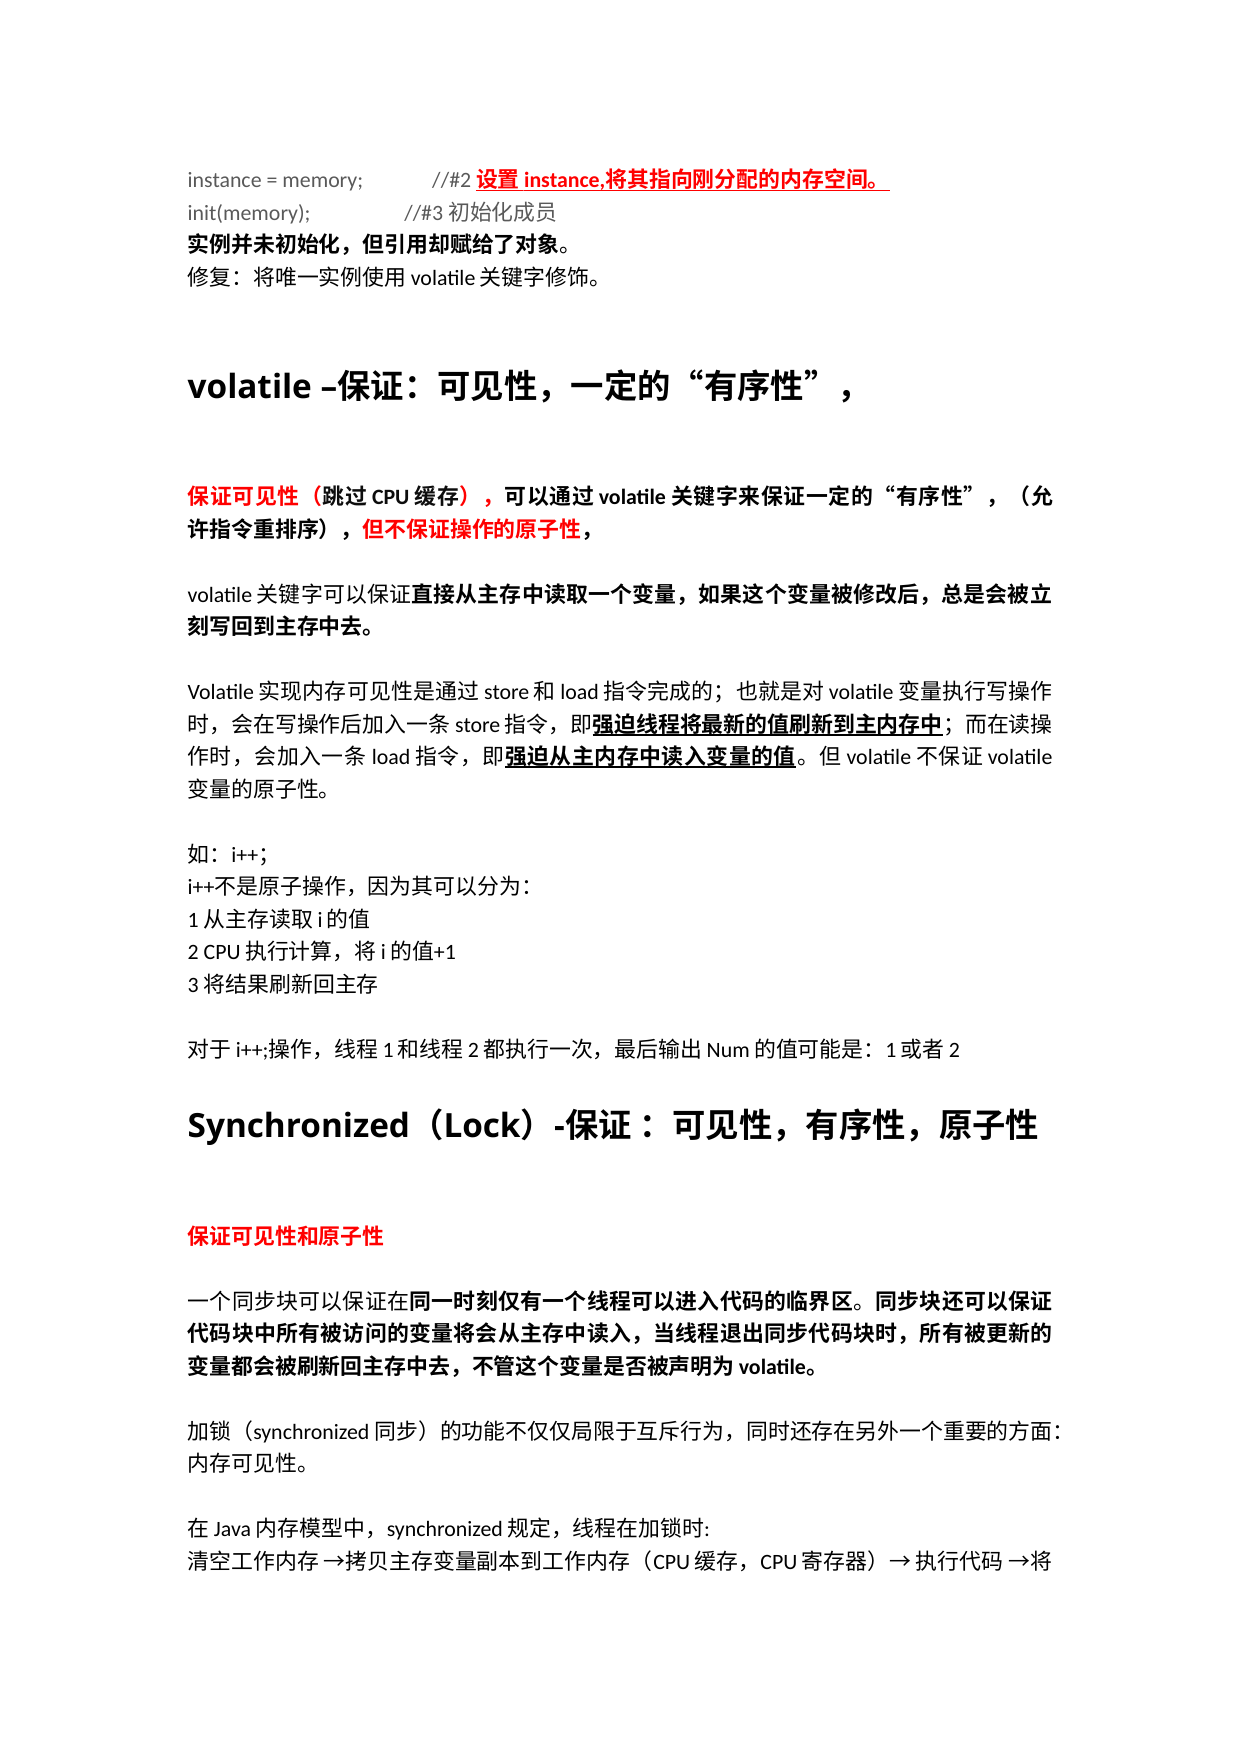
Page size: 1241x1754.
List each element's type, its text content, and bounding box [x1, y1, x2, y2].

text 3 将结果刷新回主存 [187, 966, 1053, 999]
text 一个同步块可以保证在同一时刻仅有一个线程可以进入代码的临界区。同步块还可以保证代码块中所有被访问的变量将会从主存中读入，当线程退出同步代码块时，所有被更新的变量都会被刷新回主存中去，不管这个变量是否被声明为volatile。 [187, 1283, 1053, 1381]
text Volatile实现内存可见性是通过store和load指令完成的；也就是对volatile变量执行写操作时，会在写操作后加入一条store指令，即强迫线程将最新的值刷新到主内存中；而在读操作时，会加入一条load指令，即强迫从主内存中读入变量的值。但volatile不保证volatile变量的原子性。 [187, 674, 1053, 804]
subtitle Synchronized（Lock）-保证 ：可见性，有序性，原子性 [187, 1091, 1053, 1156]
text 加锁（synchronized 同步）的功能不仅仅局限于互斥行为，同时还存在另外一个重要的方面：内存可见性。 [187, 1413, 1053, 1478]
text i++不是原子操作，因为其可以分为： [187, 869, 1053, 901]
subtitle volatile –保证：可见性，一定的“有序性”， [187, 352, 1053, 417]
text 修复：将唯一实例使用volatile关键字修饰。 [187, 259, 1053, 292]
text 如：i++； [187, 836, 1053, 869]
text 1 从主存读取i的值 [187, 901, 1053, 934]
text instance = memory; //#2设置instance,将其指向刚分配的内存空间。 [187, 162, 1053, 194]
text init(memory); //#3初始化成员 [187, 194, 1053, 227]
text 对于i++;操作，线程1和线程2都执行一次，最后输出Num的值可能是：1或者2 [187, 1031, 1053, 1064]
text volatile关键字可以保证直接从主存中读取一个变量，如果这个变量被修改后，总是会被立刻写回到主存中去。 [187, 576, 1053, 641]
text 实例并未初始化，但引用却赋给了对象。 [187, 227, 1053, 259]
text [187, 1543, 1053, 1576]
text 保证可见性（跳过CPU缓存），可以通过volatile关键字来保证一定的“有序性”，（允许指令重排序），但不保证操作的原子性， [187, 479, 1053, 544]
text 2 CPU执行计算，将i的值+1 [187, 934, 1053, 966]
text 在Java内存模型中，synchronized规定，线程在加锁时: [187, 1511, 1053, 1543]
text 保证可见性和原子性 [187, 1218, 1053, 1251]
